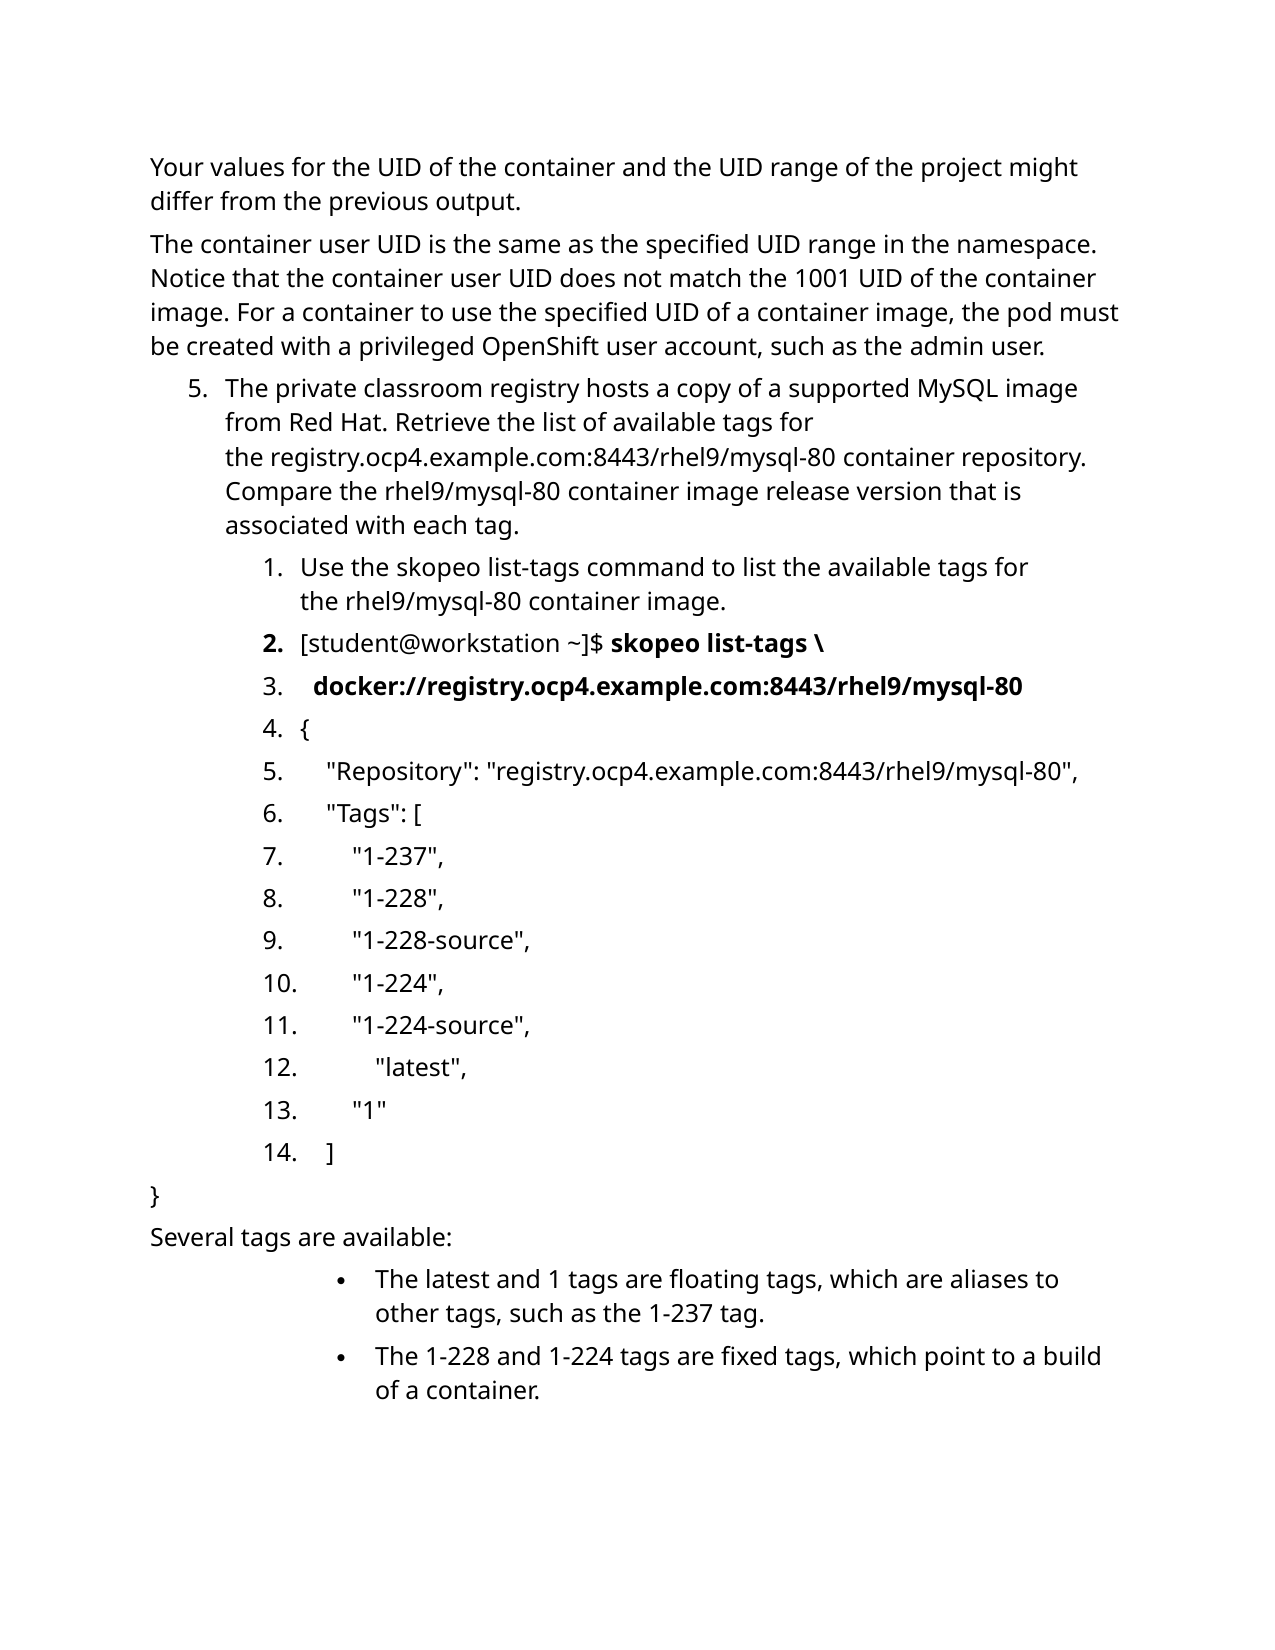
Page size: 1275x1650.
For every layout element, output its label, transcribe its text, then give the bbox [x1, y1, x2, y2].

text Your values for the UID of the container and the UID range of the project might differ from the previous output. [150, 150, 1125, 218]
list { [262, 711, 1125, 745]
list "latest", [262, 1050, 1125, 1084]
list ] [262, 1135, 1125, 1169]
list "Repository": "registry.ocp4.example.com:8443/rhel9/mysql-80", [262, 753, 1125, 787]
list "1-224-source", [262, 1008, 1125, 1042]
text The container user UID is the same as the specified UID range in the namespace. Notice that the container user UID does not match the 1001 UID of the container image. For a container to use the specified UID of a container image, the pod must be created with a privileged OpenShift user account, such as the admin user. [150, 226, 1125, 363]
list The latest and 1 tags are floating tags, which are aliases to other tags, such as the 1-237 tag. [337, 1262, 1125, 1330]
list "1-228", [262, 881, 1125, 914]
text } [150, 1177, 1125, 1211]
list "Tags": [ [262, 796, 1125, 830]
list "1-228-source", [262, 923, 1125, 957]
list docker://registry.ocp4.example.com:8443/rhel9/mysql-80 [262, 668, 1125, 703]
list "1-237", [262, 838, 1125, 872]
list [student@workstation ~]$ skopeo list-tags \ [262, 626, 1125, 660]
list "1" [262, 1092, 1125, 1127]
text Several tags are available: [150, 1220, 1125, 1254]
list The 1-228 and 1-224 tags are fixed tags, which point to a build of a container. [337, 1338, 1125, 1407]
list The private classroom registry hosts a copy of a supported MySQL image from Red Hat. Retrieve the list of available tags for the registry.ocp4.example.com:8443/rhel9/mysql-80 container repository. Compare the rhel9/mysql-80 container image release version that is associated with each tag. [187, 371, 1125, 541]
list Use the skopeo list-tags command to list the available tags for the rhel9/mysql-80 container image. [262, 550, 1125, 618]
list "1-224", [262, 965, 1125, 999]
